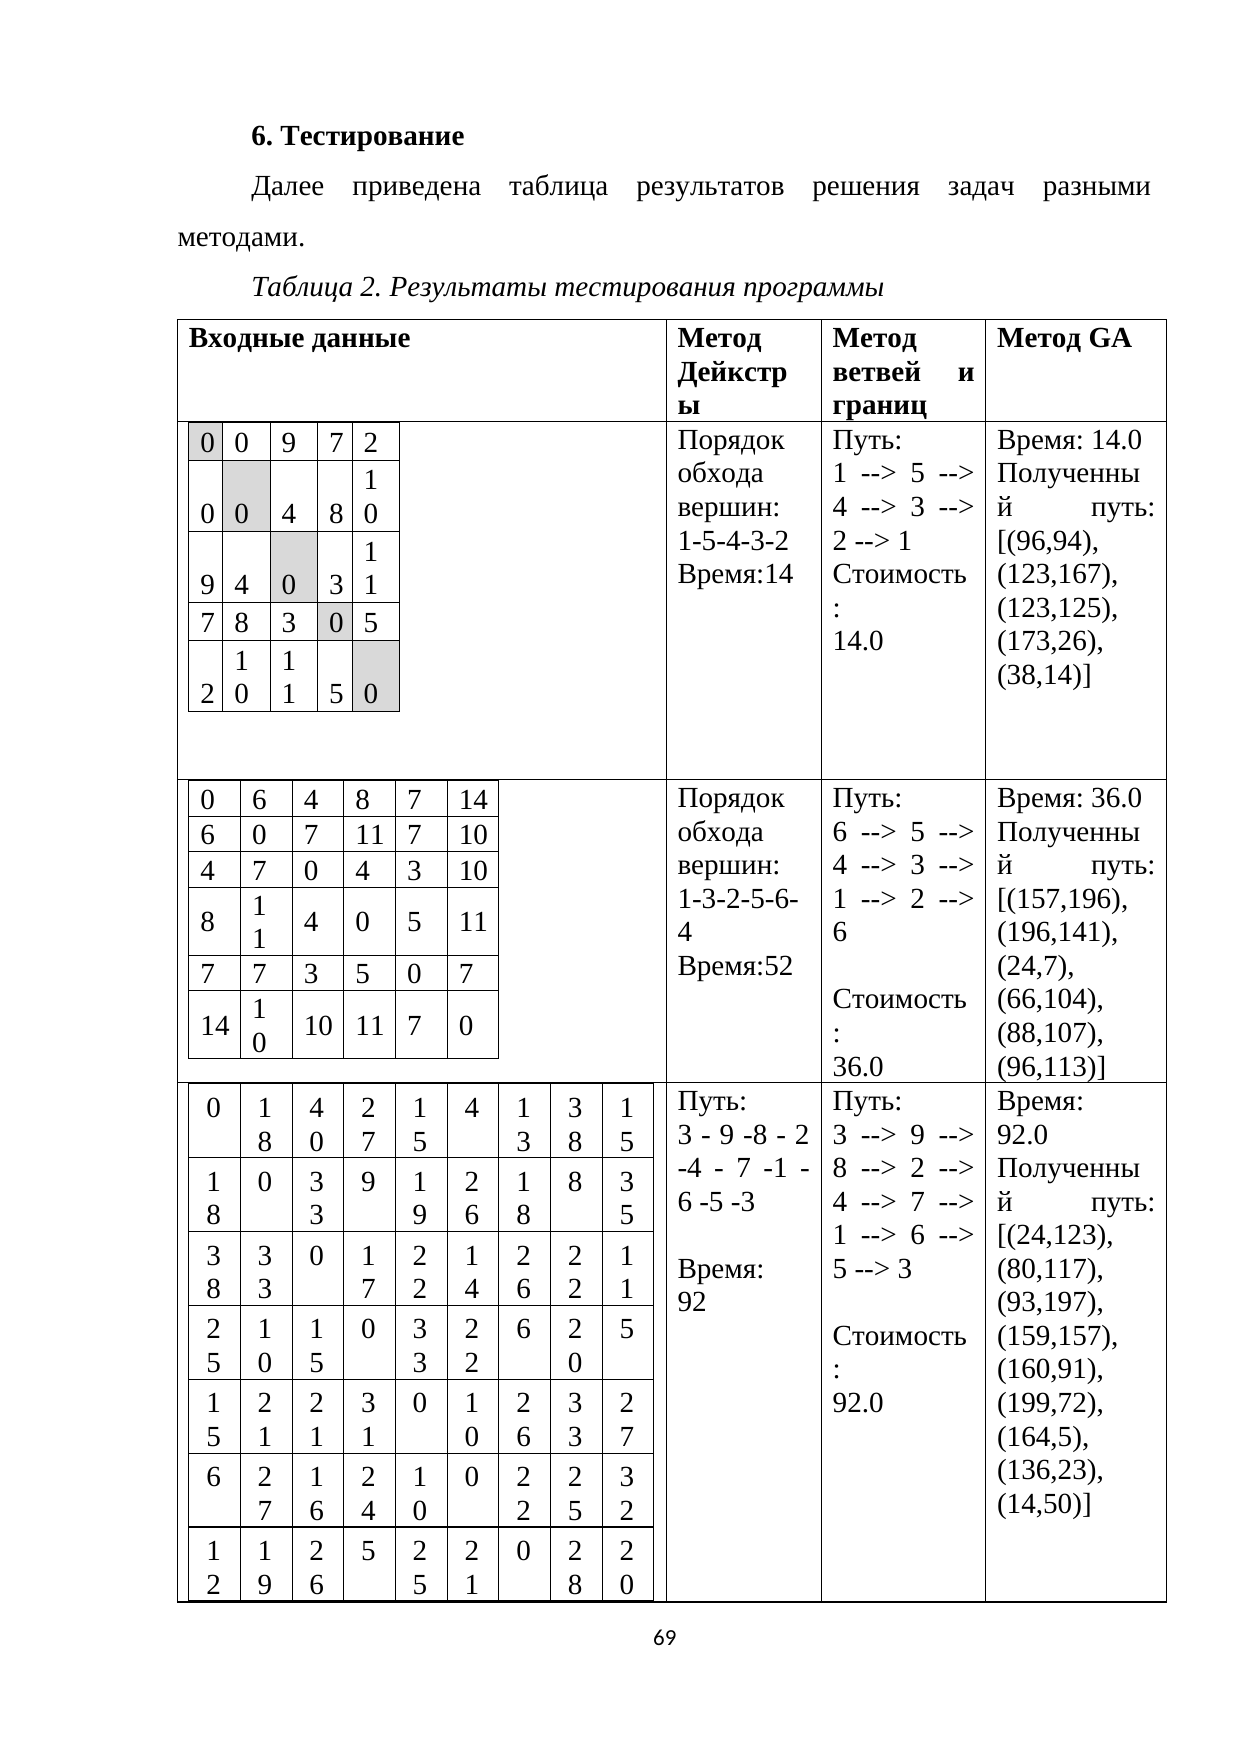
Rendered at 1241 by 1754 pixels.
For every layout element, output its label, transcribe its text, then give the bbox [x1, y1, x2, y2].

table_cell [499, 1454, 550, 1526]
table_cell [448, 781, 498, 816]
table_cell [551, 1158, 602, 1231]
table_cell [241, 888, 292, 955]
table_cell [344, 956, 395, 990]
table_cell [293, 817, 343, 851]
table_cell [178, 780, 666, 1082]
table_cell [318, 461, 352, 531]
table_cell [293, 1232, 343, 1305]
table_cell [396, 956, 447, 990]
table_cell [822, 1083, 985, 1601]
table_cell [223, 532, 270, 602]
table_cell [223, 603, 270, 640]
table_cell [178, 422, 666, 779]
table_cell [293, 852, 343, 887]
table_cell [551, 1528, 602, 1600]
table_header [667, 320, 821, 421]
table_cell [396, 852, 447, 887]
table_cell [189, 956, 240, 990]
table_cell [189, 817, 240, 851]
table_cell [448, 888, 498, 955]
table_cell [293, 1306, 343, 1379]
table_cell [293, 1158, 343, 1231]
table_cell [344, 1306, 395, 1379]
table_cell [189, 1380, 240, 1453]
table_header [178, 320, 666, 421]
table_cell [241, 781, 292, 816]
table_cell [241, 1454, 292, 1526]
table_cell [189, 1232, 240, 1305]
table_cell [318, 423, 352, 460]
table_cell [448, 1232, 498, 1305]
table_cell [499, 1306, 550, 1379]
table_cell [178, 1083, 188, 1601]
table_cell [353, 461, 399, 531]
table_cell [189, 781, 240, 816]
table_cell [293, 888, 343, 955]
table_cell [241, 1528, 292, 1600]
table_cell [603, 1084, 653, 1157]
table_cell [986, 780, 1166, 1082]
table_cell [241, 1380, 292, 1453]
text Таблица 2. Результаты тестирования программы [177, 269, 1152, 303]
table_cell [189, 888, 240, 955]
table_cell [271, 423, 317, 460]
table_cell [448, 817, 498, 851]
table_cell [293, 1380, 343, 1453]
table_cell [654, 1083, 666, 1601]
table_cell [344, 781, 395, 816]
text Далее приведена таблица результатов решения задач разными методами. [177, 168, 1152, 252]
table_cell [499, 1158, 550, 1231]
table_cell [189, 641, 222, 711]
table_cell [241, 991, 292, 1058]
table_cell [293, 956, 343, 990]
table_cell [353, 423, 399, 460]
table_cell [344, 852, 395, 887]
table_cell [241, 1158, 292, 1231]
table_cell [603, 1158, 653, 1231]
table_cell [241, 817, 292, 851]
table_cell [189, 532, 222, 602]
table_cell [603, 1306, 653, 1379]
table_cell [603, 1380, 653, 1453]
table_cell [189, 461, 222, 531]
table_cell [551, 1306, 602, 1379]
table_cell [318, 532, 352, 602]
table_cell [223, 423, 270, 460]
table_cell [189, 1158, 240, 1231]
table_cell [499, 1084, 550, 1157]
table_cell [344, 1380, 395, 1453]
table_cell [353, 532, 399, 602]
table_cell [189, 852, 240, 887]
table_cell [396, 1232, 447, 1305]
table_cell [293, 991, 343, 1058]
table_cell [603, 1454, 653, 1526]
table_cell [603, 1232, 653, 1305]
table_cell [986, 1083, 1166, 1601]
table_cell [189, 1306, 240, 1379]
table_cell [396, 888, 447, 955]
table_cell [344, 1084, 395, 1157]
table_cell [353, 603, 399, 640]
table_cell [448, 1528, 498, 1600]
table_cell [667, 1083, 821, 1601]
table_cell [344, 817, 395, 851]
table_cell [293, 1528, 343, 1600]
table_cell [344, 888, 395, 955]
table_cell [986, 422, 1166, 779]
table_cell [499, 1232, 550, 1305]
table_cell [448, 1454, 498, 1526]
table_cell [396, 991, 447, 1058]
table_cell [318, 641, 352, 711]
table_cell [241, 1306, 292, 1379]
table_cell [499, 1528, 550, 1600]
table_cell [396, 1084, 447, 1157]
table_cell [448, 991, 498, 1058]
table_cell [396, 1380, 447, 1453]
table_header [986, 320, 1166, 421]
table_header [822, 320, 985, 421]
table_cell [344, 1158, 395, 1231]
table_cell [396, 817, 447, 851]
subtitle 6. Тестирование [177, 118, 1152, 152]
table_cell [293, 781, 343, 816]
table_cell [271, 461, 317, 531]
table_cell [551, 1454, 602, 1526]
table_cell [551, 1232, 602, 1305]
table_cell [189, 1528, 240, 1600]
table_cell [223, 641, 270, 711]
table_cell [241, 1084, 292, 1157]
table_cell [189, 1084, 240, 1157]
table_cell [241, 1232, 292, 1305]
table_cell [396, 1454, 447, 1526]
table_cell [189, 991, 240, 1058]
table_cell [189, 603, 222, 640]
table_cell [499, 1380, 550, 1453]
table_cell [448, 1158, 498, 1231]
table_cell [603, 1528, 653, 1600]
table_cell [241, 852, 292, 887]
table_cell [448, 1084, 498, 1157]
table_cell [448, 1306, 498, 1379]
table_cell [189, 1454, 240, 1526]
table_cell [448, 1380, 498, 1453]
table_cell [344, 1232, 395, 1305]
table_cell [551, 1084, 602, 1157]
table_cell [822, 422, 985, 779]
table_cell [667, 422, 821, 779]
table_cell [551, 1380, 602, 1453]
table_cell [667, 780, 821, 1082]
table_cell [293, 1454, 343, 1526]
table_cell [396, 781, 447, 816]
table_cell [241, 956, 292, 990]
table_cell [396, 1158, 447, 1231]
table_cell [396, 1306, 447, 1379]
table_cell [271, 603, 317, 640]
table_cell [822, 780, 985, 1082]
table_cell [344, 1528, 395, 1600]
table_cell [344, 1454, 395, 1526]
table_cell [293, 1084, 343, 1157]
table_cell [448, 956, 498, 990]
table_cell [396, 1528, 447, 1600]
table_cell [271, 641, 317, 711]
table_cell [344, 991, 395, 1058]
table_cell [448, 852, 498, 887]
